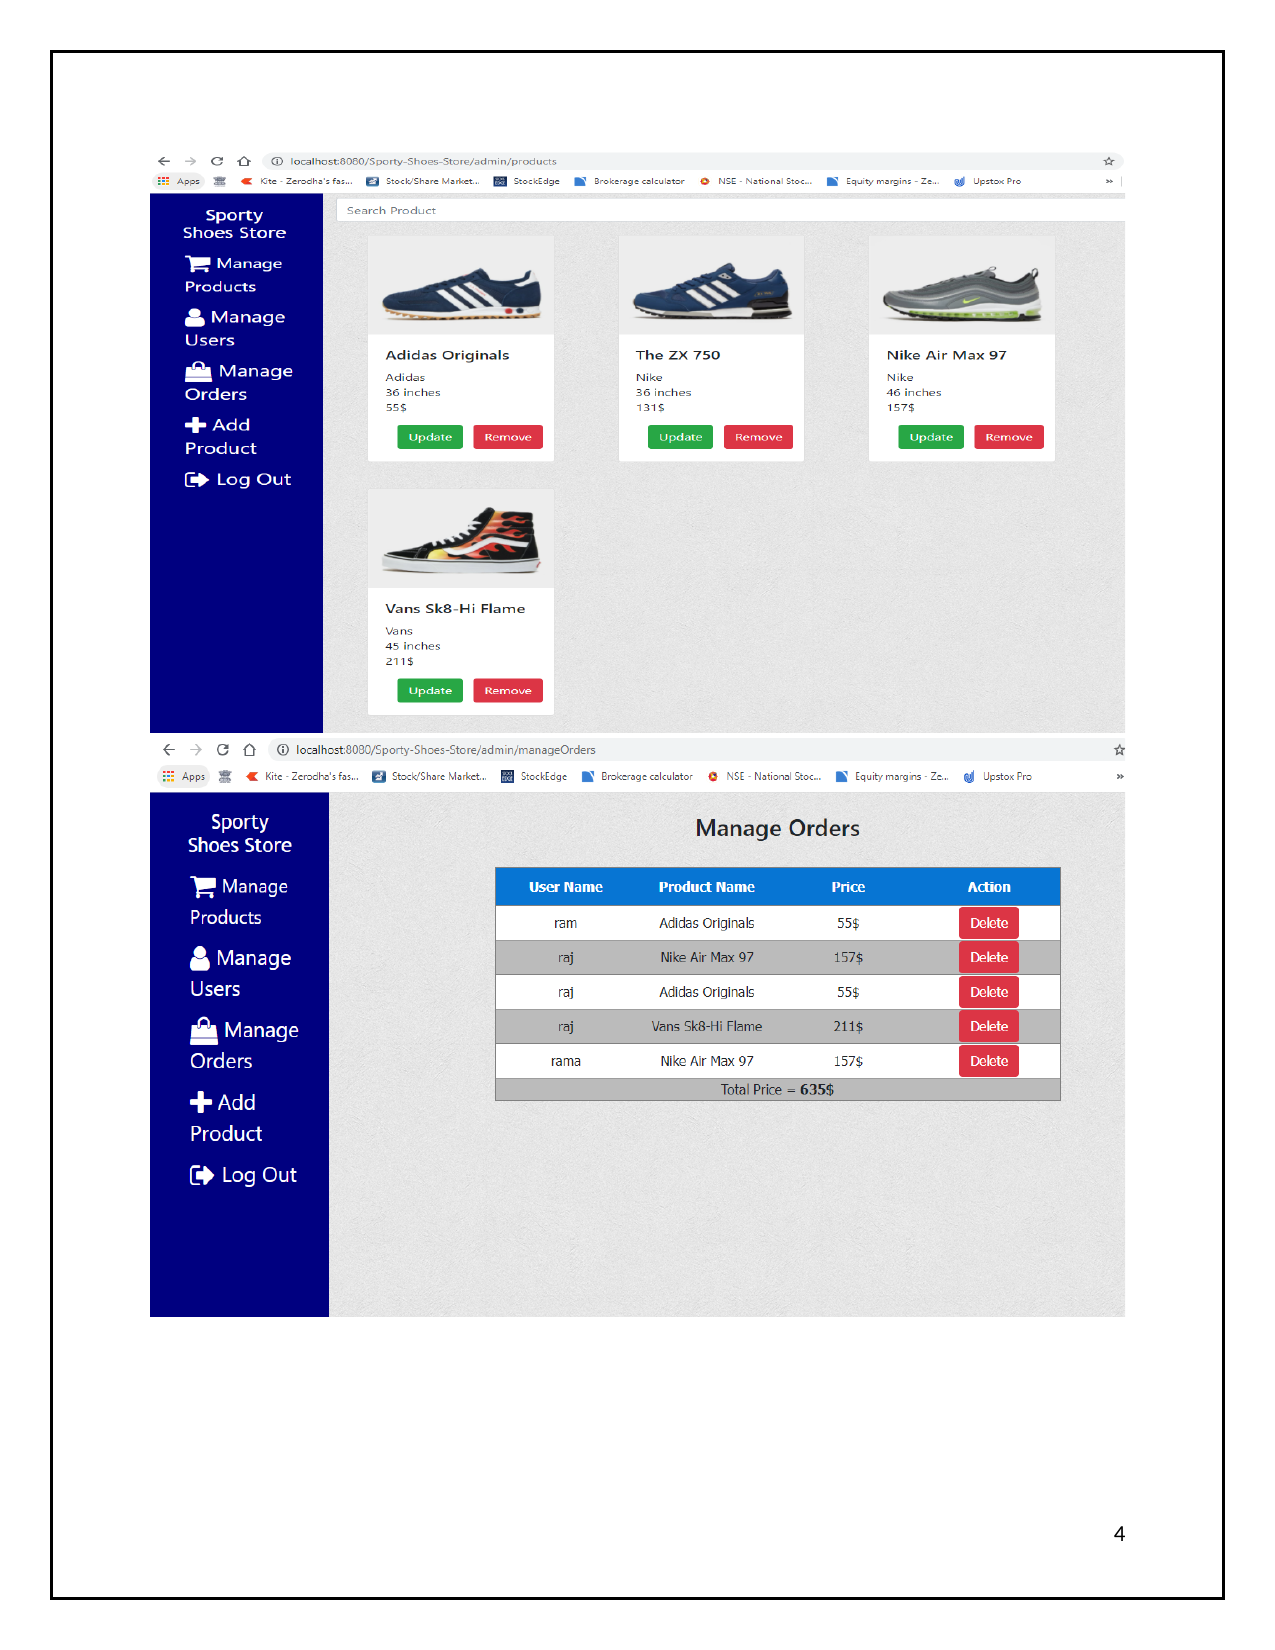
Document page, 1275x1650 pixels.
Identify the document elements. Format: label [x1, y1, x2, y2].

picture [150, 150, 1125, 733]
picture [150, 735, 1125, 1317]
